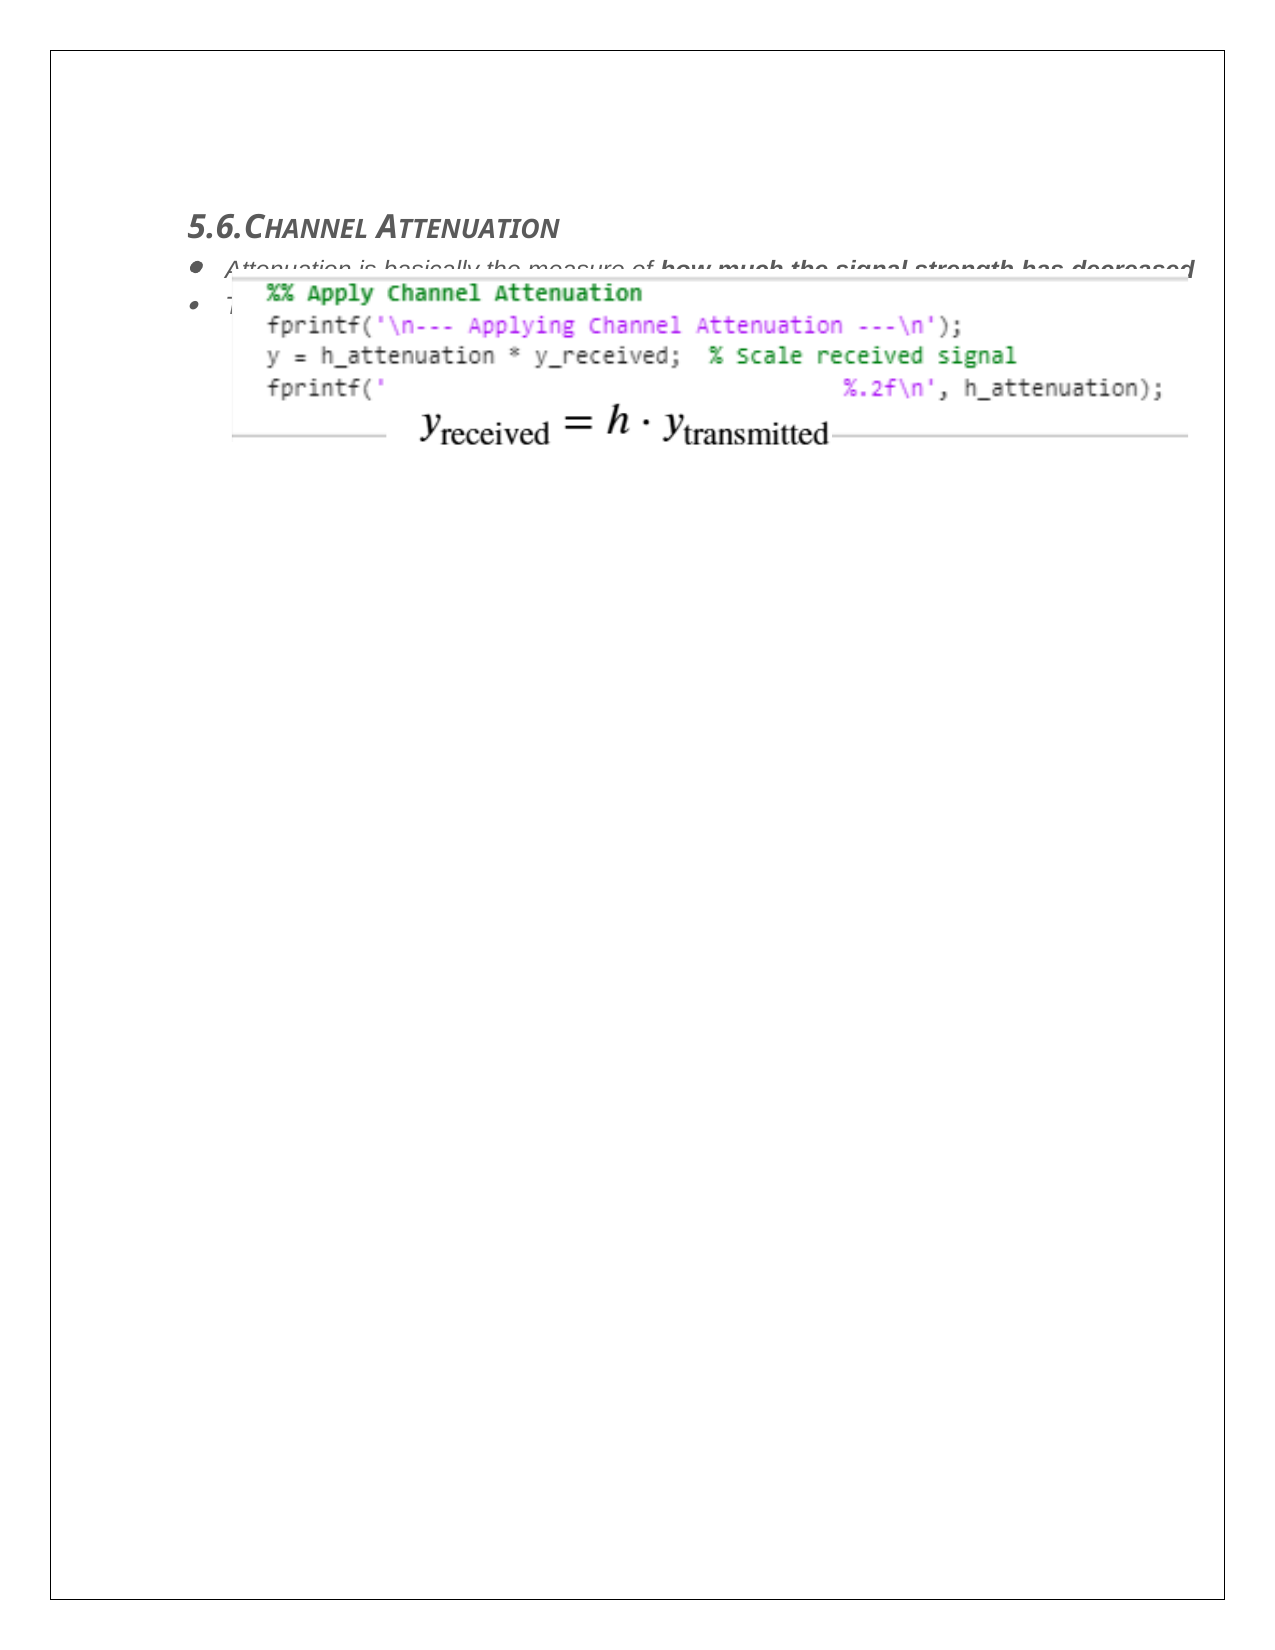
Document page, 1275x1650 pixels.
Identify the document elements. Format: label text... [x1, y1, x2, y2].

list Channel Attenuation [187, 203, 1125, 248]
picture [231, 269, 1189, 487]
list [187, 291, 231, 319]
list Attenuation is basically the measure of how much the signal strength has decreased as it flows through the channel. the attenuation factor ranges from 0-1. [187, 255, 1125, 286]
